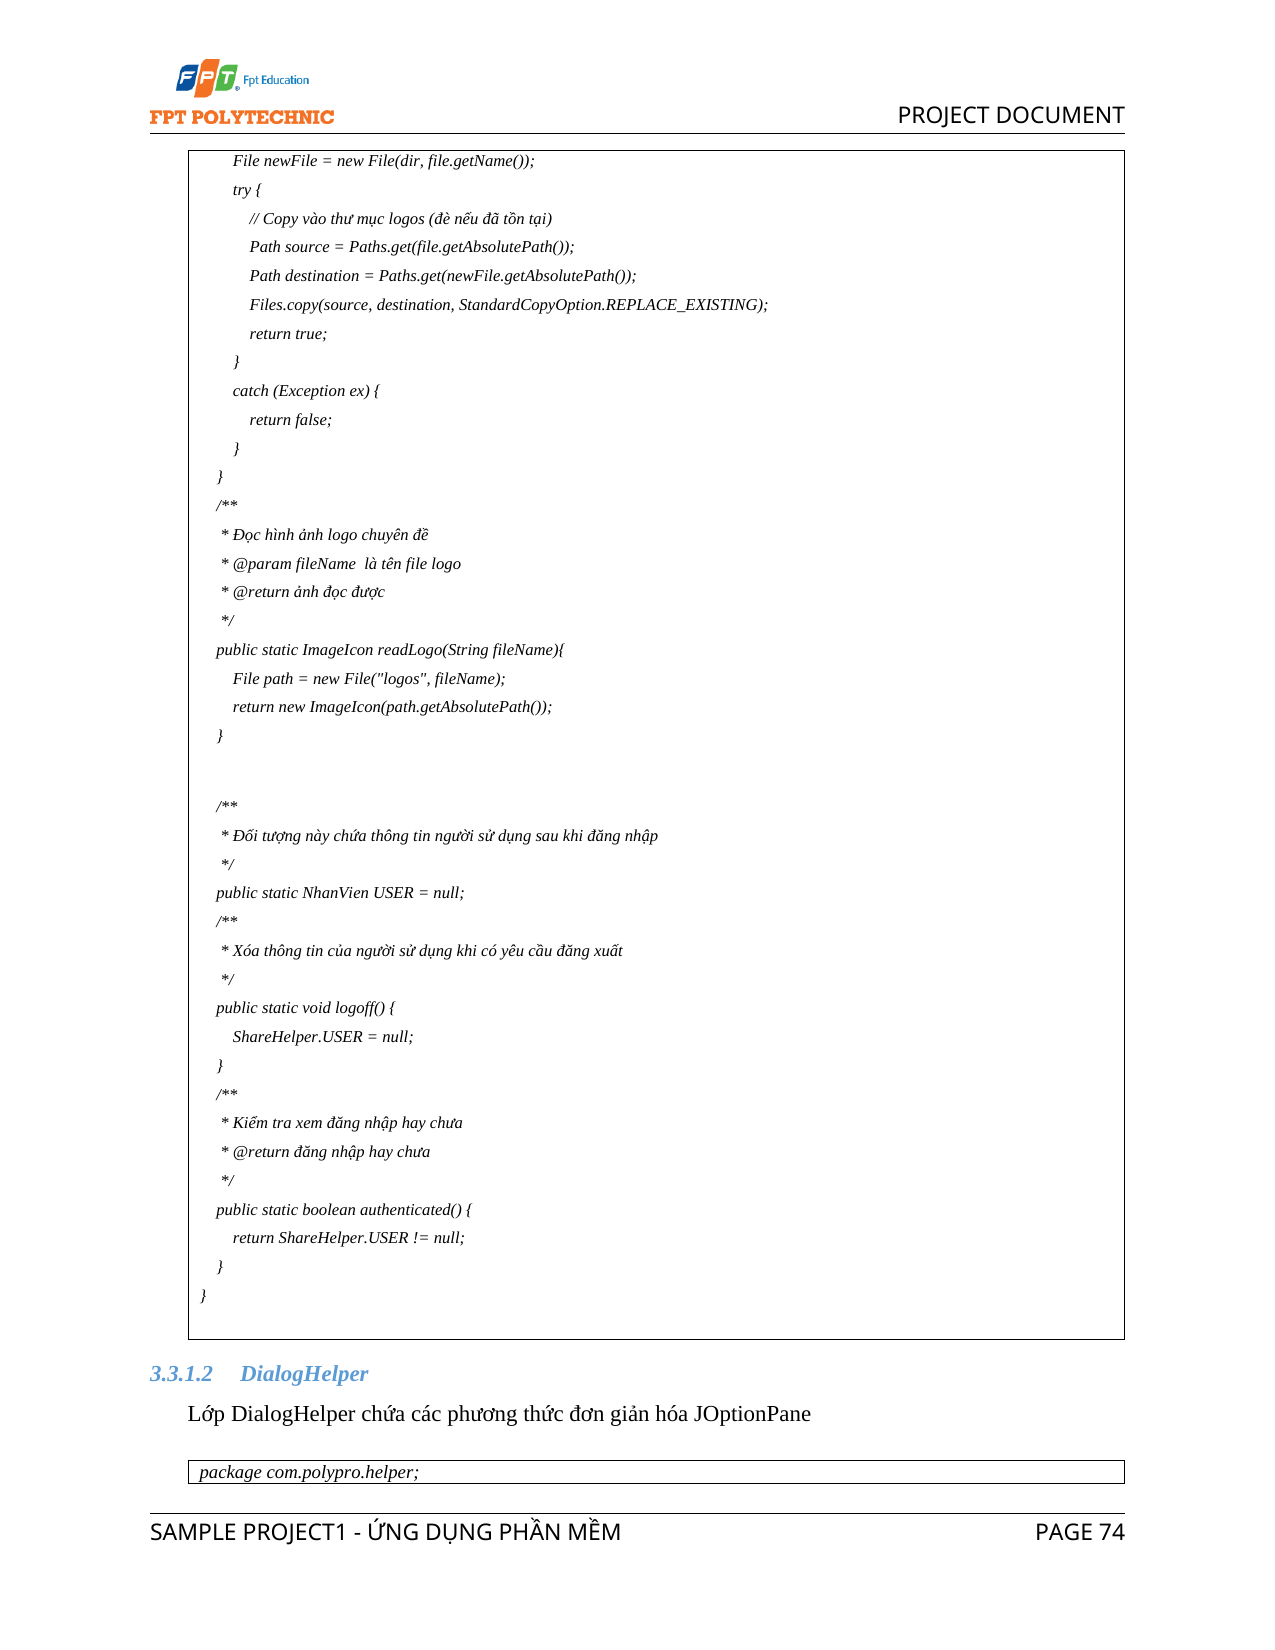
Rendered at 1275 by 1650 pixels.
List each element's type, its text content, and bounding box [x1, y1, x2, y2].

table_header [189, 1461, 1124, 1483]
subtitle DialogHelper [150, 1361, 1125, 1387]
picture [150, 59, 336, 124]
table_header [189, 151, 1124, 1339]
list Lớp DialogHelper chứa các phương thức đơn giản hóa JOptionPane [187, 1400, 1125, 1426]
